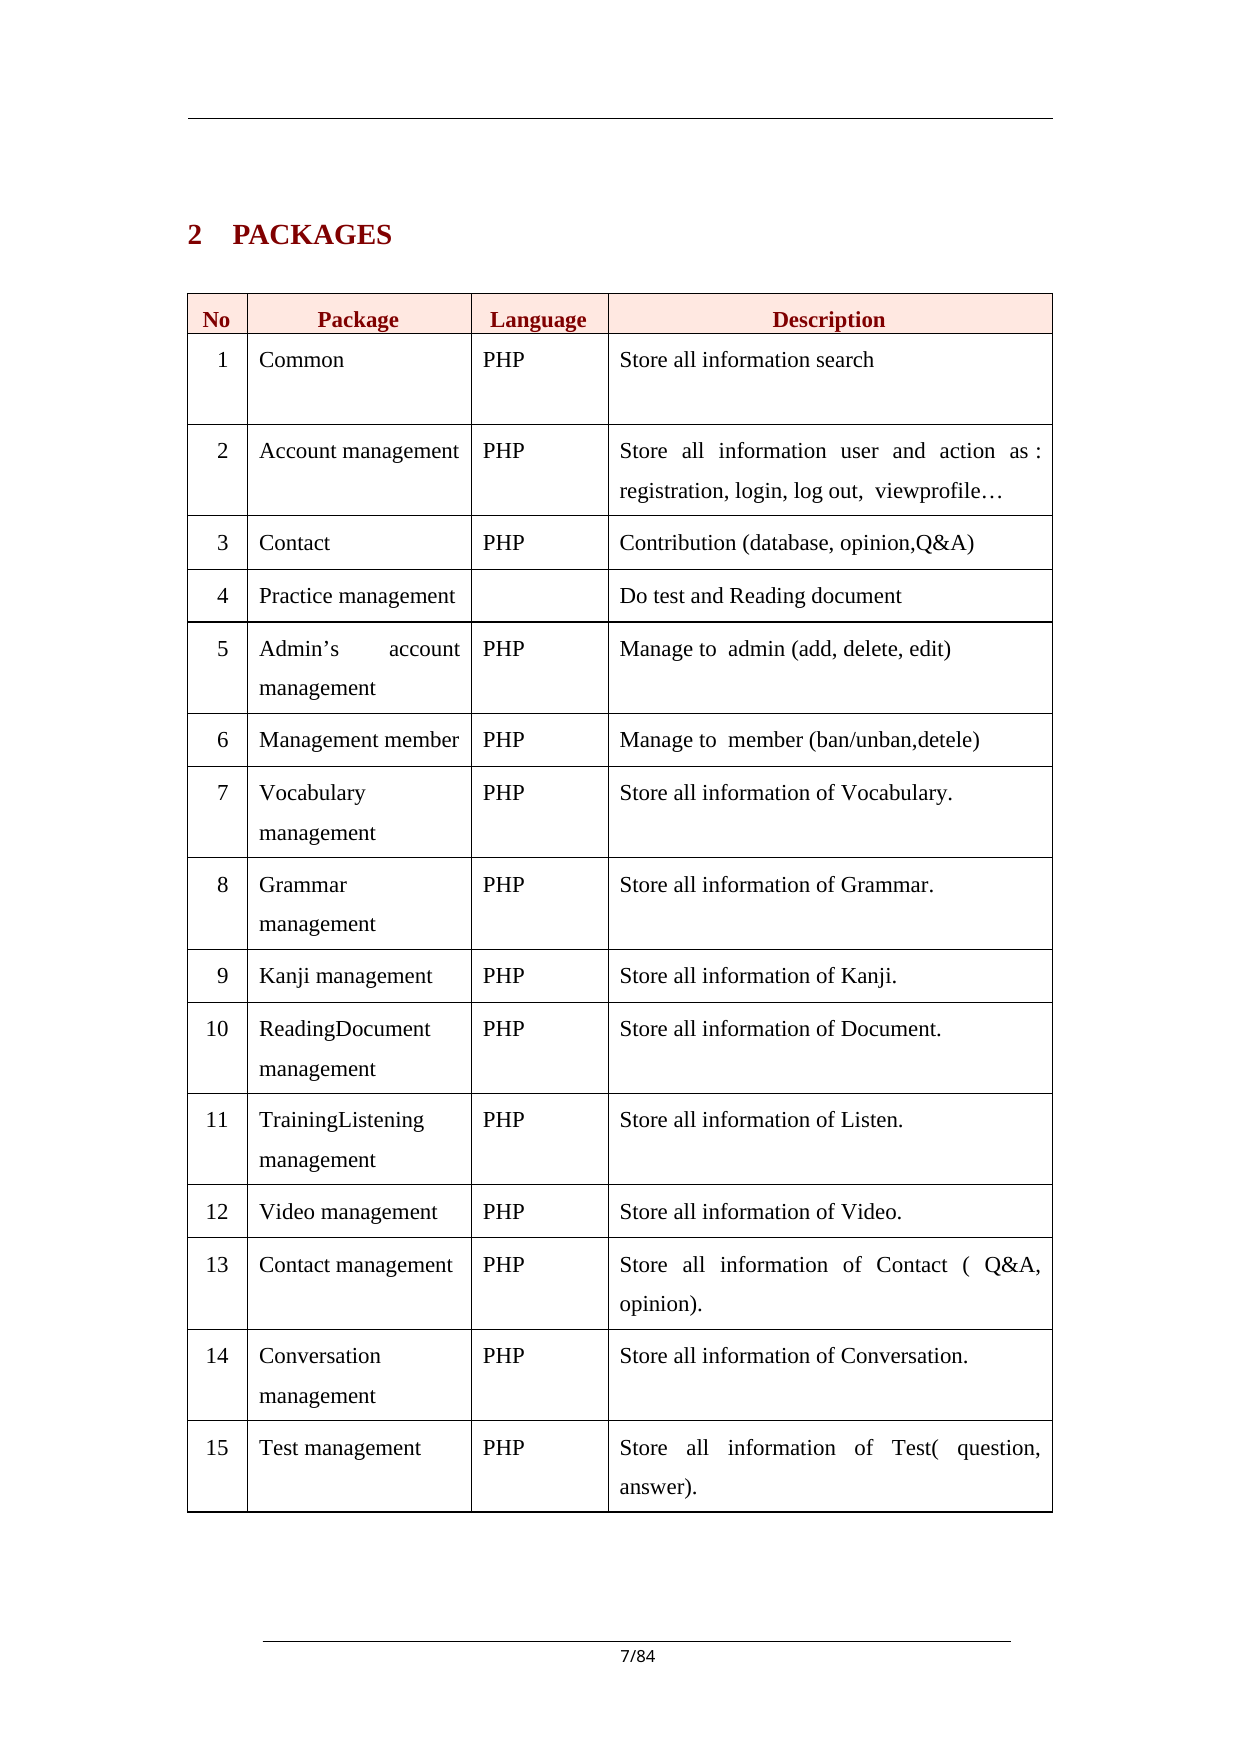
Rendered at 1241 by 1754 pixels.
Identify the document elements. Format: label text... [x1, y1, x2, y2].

table_cell Common [248, 334, 471, 424]
table_cell PHP [472, 767, 608, 857]
table_cell [188, 767, 247, 857]
table_cell [188, 1330, 247, 1420]
table_cell Store all information search [609, 334, 1052, 424]
table_cell Store all information of Listen. [609, 1094, 1052, 1184]
table_cell Store all information of Contact ( Q&A, opinion). [609, 1238, 1052, 1329]
table_cell Contact management [248, 1238, 471, 1329]
table_cell [188, 1094, 247, 1184]
table_cell PHP [472, 425, 608, 515]
table_header Language [472, 294, 608, 333]
table_header Package [248, 294, 471, 333]
table_cell 01 [188, 334, 247, 424]
table_cell Store all information of Conversation. [609, 1330, 1052, 1420]
table_cell PHP [472, 334, 608, 424]
table_cell [188, 1003, 247, 1093]
table_cell Store all information of Video. [609, 1185, 1052, 1237]
table_cell PHP [472, 950, 608, 1002]
table_cell Contact [248, 516, 471, 568]
table_cell [188, 1238, 247, 1329]
table_cell Vocabulary management [248, 767, 471, 857]
table_cell Practice management [248, 570, 471, 621]
table_cell PHP [472, 1238, 608, 1329]
table_cell Store all information of Kanji. [609, 950, 1052, 1002]
table_cell [188, 950, 247, 1002]
table_cell PHP [472, 714, 608, 766]
table_cell Manage to member (ban/unban,detele) [609, 714, 1052, 766]
table_cell Store all information of Document. [609, 1003, 1052, 1093]
table_cell Test management [248, 1421, 471, 1511]
table_header Description [609, 294, 1052, 333]
table_cell [188, 1421, 247, 1511]
table_cell PHP [472, 1421, 608, 1511]
table_cell Kanji management [248, 950, 471, 1002]
table_cell Store all information of Test( question, answer). [609, 1421, 1052, 1511]
table_cell Admin’s account management [248, 623, 471, 713]
table_cell [188, 858, 247, 948]
table_cell Manage to admin (add, delete, edit) [609, 623, 1052, 713]
table_cell PHP [472, 516, 608, 568]
table_cell [188, 714, 247, 766]
table_cell PHP [472, 1185, 608, 1237]
table_cell [472, 570, 608, 621]
table_cell ReadingDocument management [248, 1003, 471, 1093]
table_cell TrainingListening management [248, 1094, 471, 1184]
table_cell [188, 425, 247, 515]
table_cell PHP [472, 858, 608, 948]
table_cell [188, 623, 247, 713]
table_cell [188, 516, 247, 568]
table_cell PHP [472, 1094, 608, 1184]
table_cell Grammar management [248, 858, 471, 948]
table_cell Video management [248, 1185, 471, 1237]
table_cell PHP [472, 623, 608, 713]
table_cell Store all information of Grammar. [609, 858, 1052, 948]
table_cell Conversation management [248, 1330, 471, 1420]
table_cell PHP [472, 1003, 608, 1093]
table_cell [188, 570, 247, 621]
table_cell Store all information of Vocabulary. [609, 767, 1052, 857]
table_header No [188, 294, 247, 333]
table_cell [188, 1185, 247, 1237]
table_cell PHP [472, 1330, 608, 1420]
table_cell Store all information user and action as : registration, login, log out, viewprofile… [609, 425, 1052, 515]
subtitle Packages [187, 217, 1053, 251]
table_cell Management member [248, 714, 471, 766]
table_cell Account management [248, 425, 471, 515]
table_cell Do test and Reading document [609, 570, 1052, 621]
table_cell Contribution (database, opinion,Q&A) [609, 516, 1052, 568]
